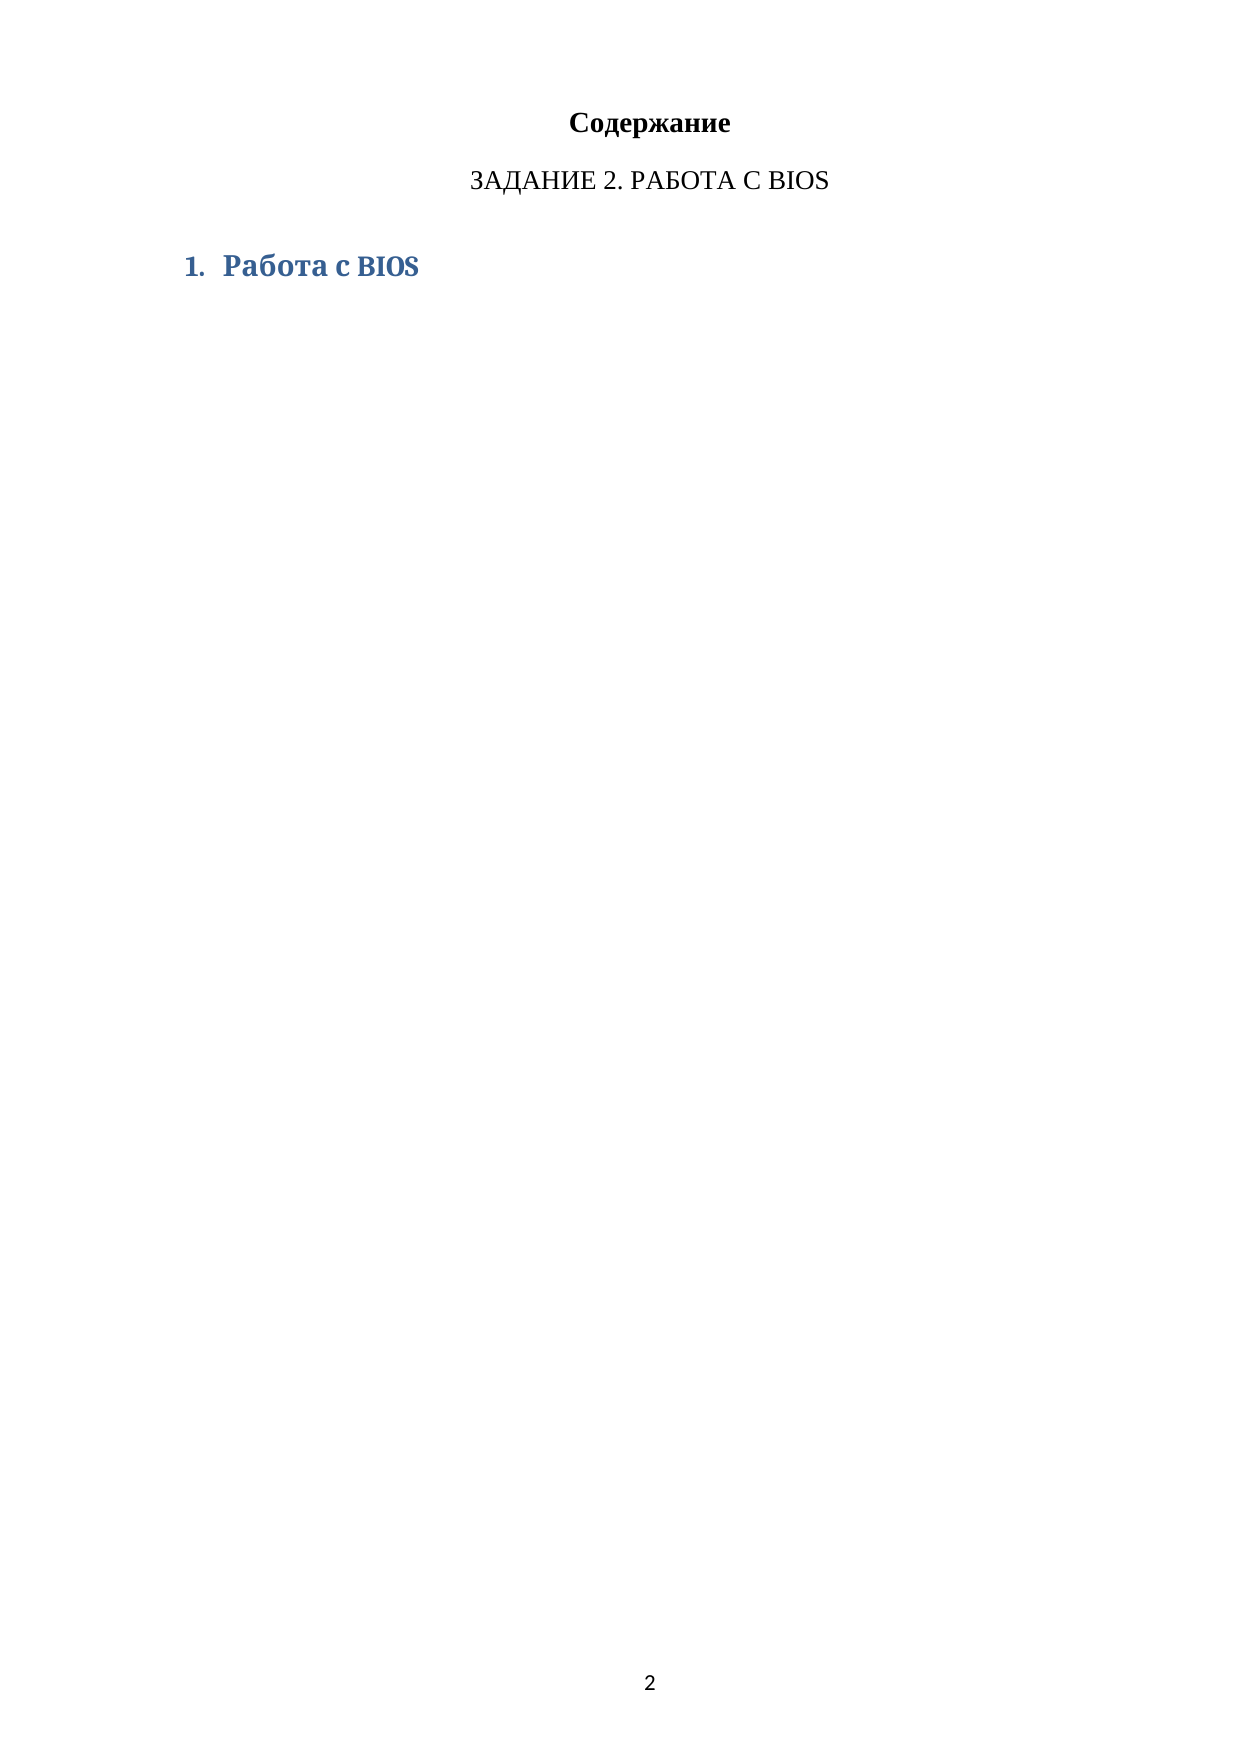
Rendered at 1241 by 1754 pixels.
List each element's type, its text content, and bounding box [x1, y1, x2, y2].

subtitle ЗАДАНИЕ 2. РАБОТА С BIOS [148, 164, 1152, 195]
text Содержание [148, 105, 1152, 138]
subtitle Работа с BIOS [185, 250, 1152, 283]
